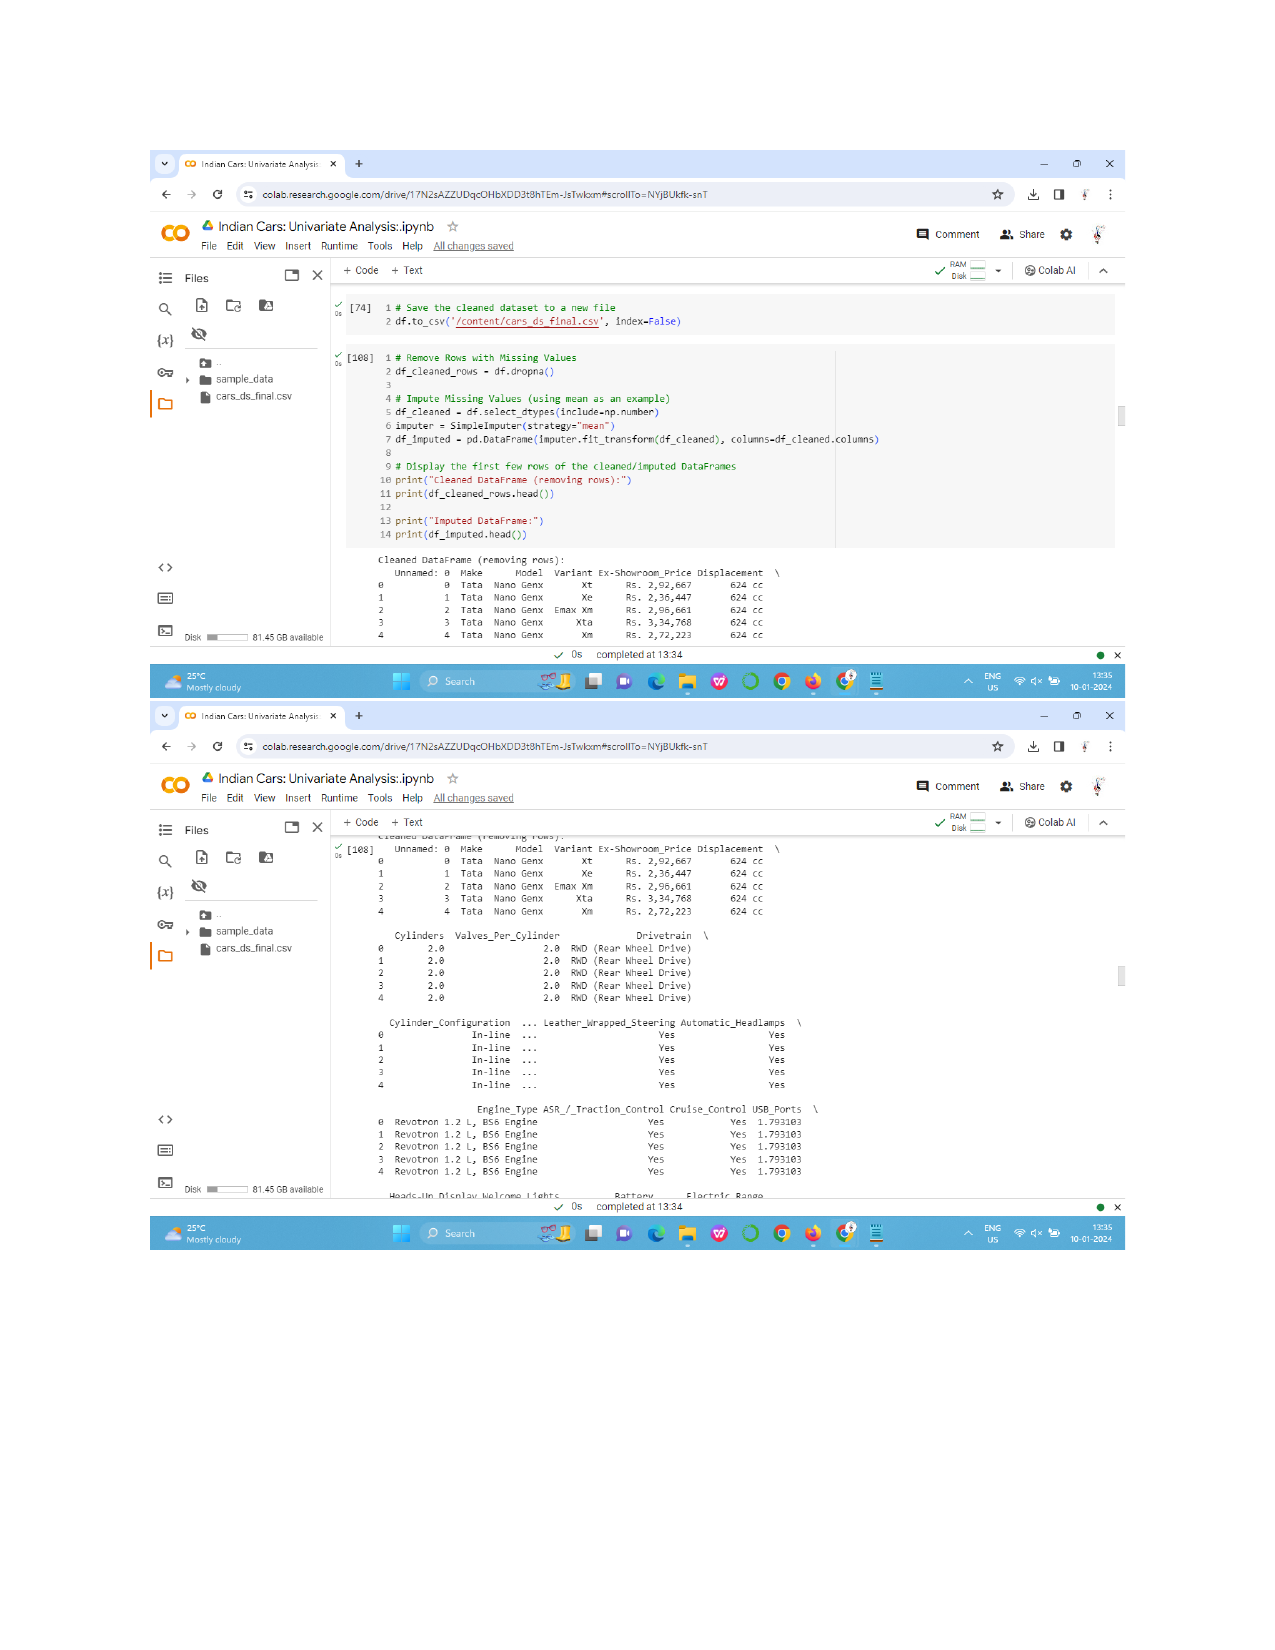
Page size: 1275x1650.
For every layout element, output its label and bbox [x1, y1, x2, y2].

picture [150, 701, 1125, 1250]
picture [150, 150, 1125, 698]
